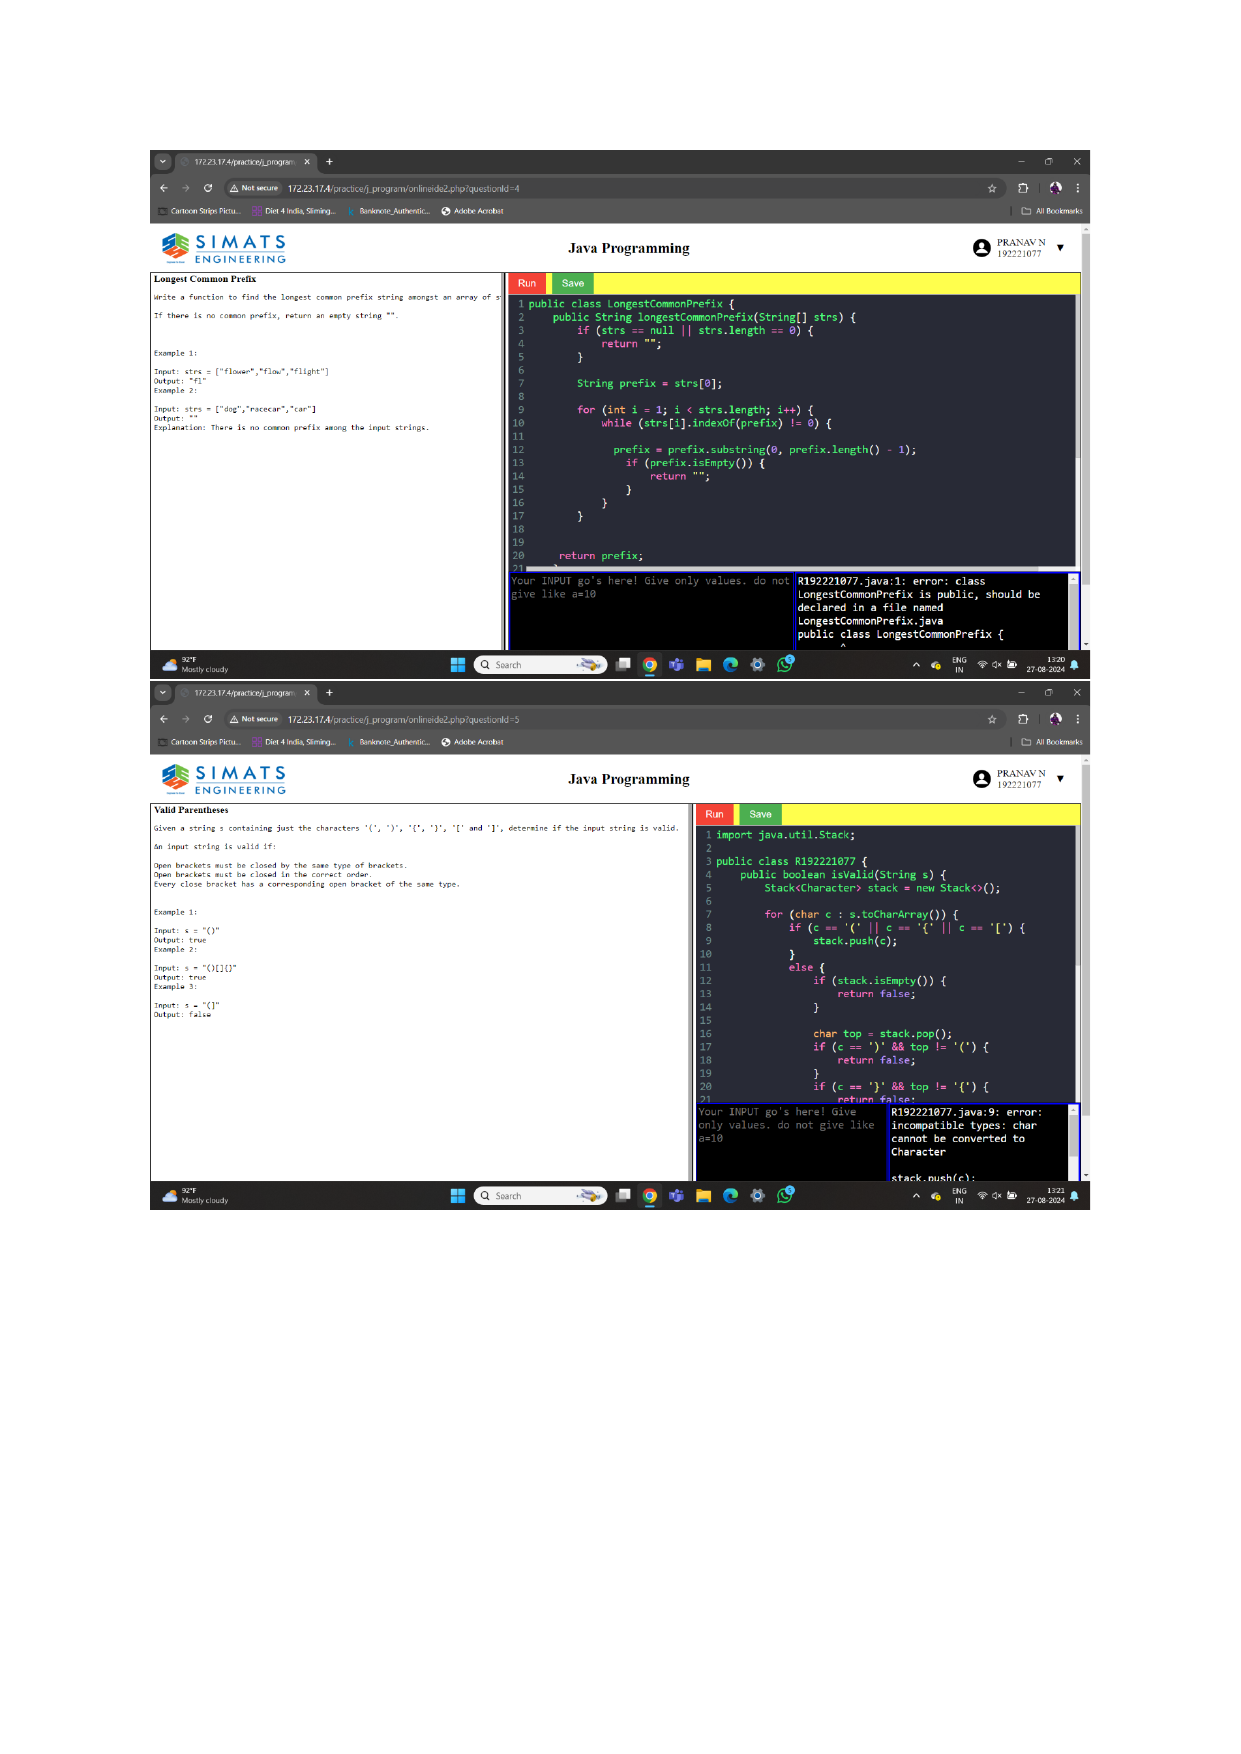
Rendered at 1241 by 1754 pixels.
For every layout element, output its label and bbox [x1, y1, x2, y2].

picture [150, 150, 1091, 679]
picture [150, 681, 1091, 1210]
